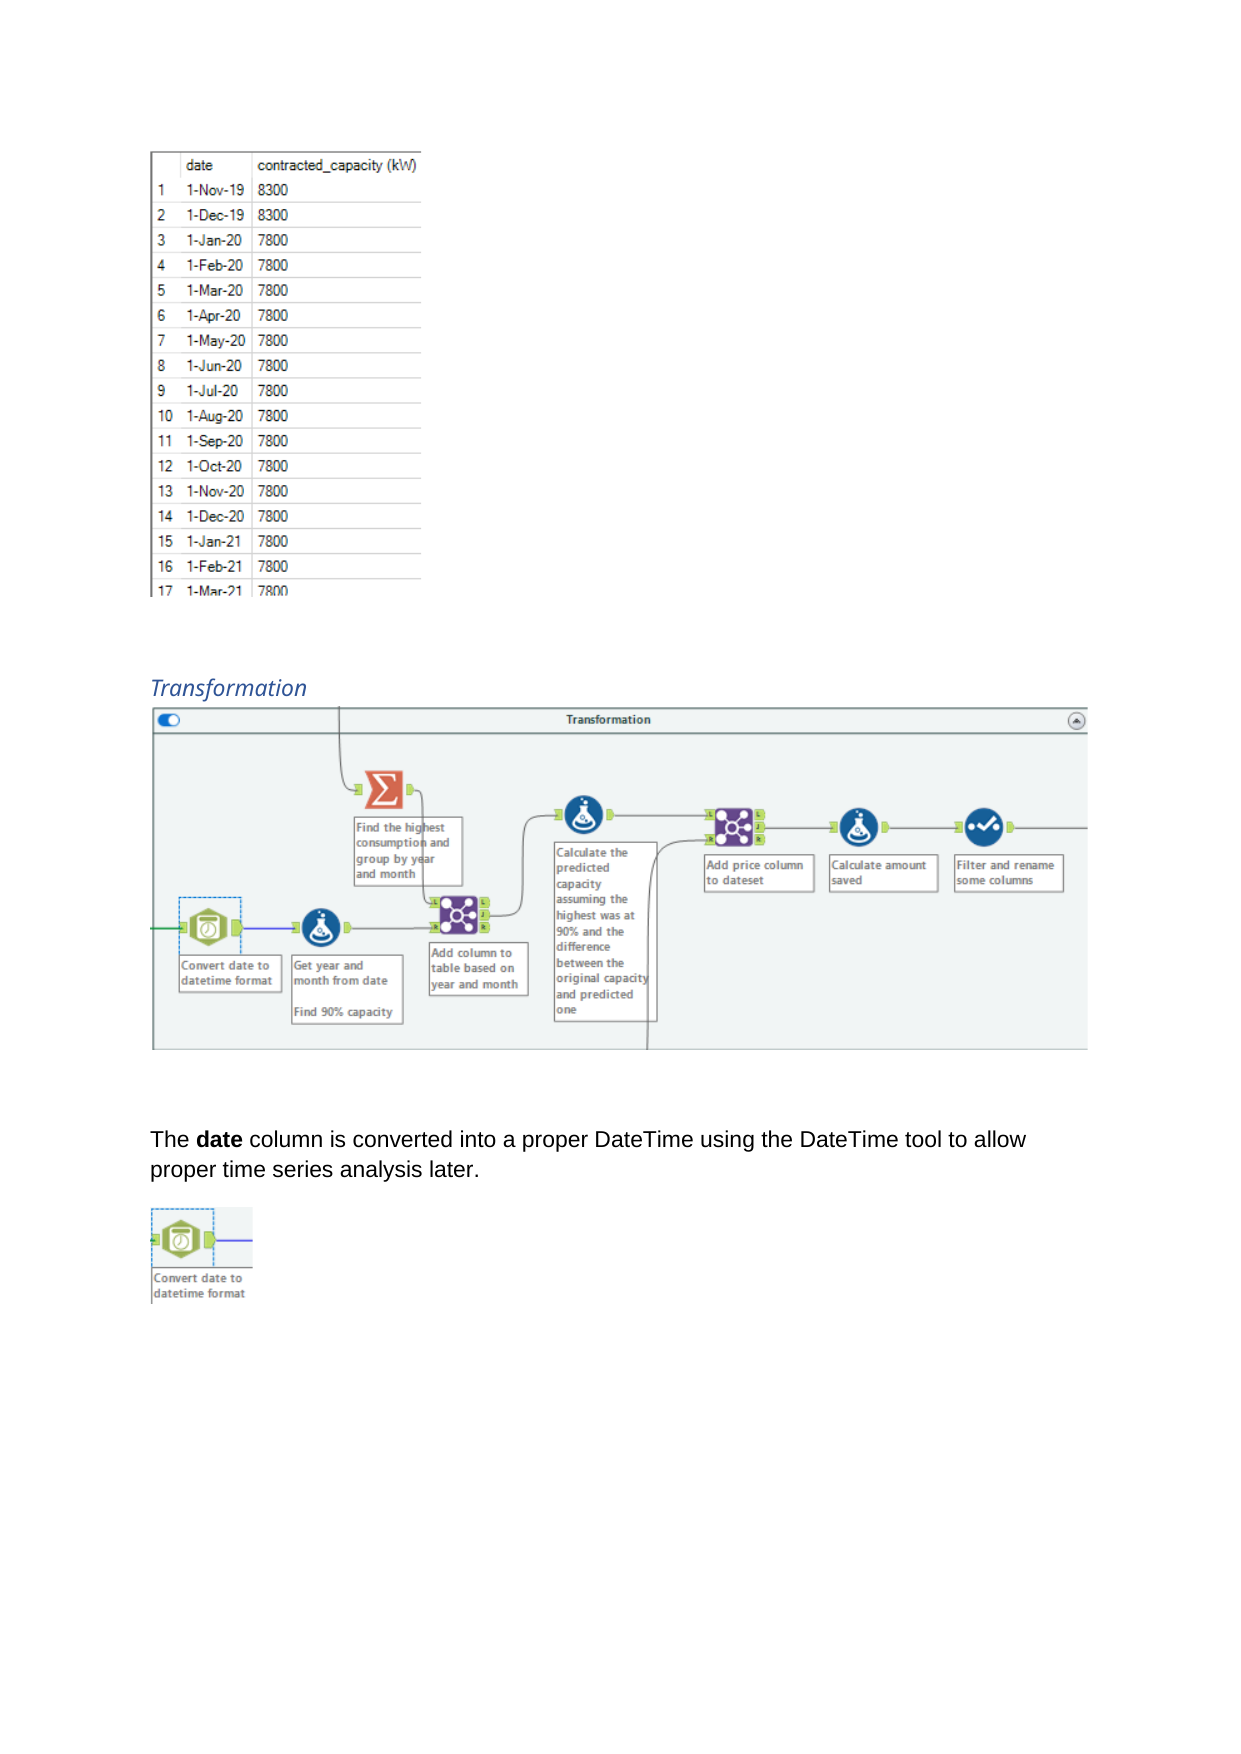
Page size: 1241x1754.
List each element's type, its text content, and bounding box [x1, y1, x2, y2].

picture [150, 150, 422, 597]
subtitle Transformation [150, 672, 1090, 703]
picture [150, 1207, 253, 1304]
picture [150, 706, 1088, 1050]
text The date column is converted into a proper DateTime using the DateTime tool to allow proper time series analysis later. [150, 1126, 1090, 1182]
